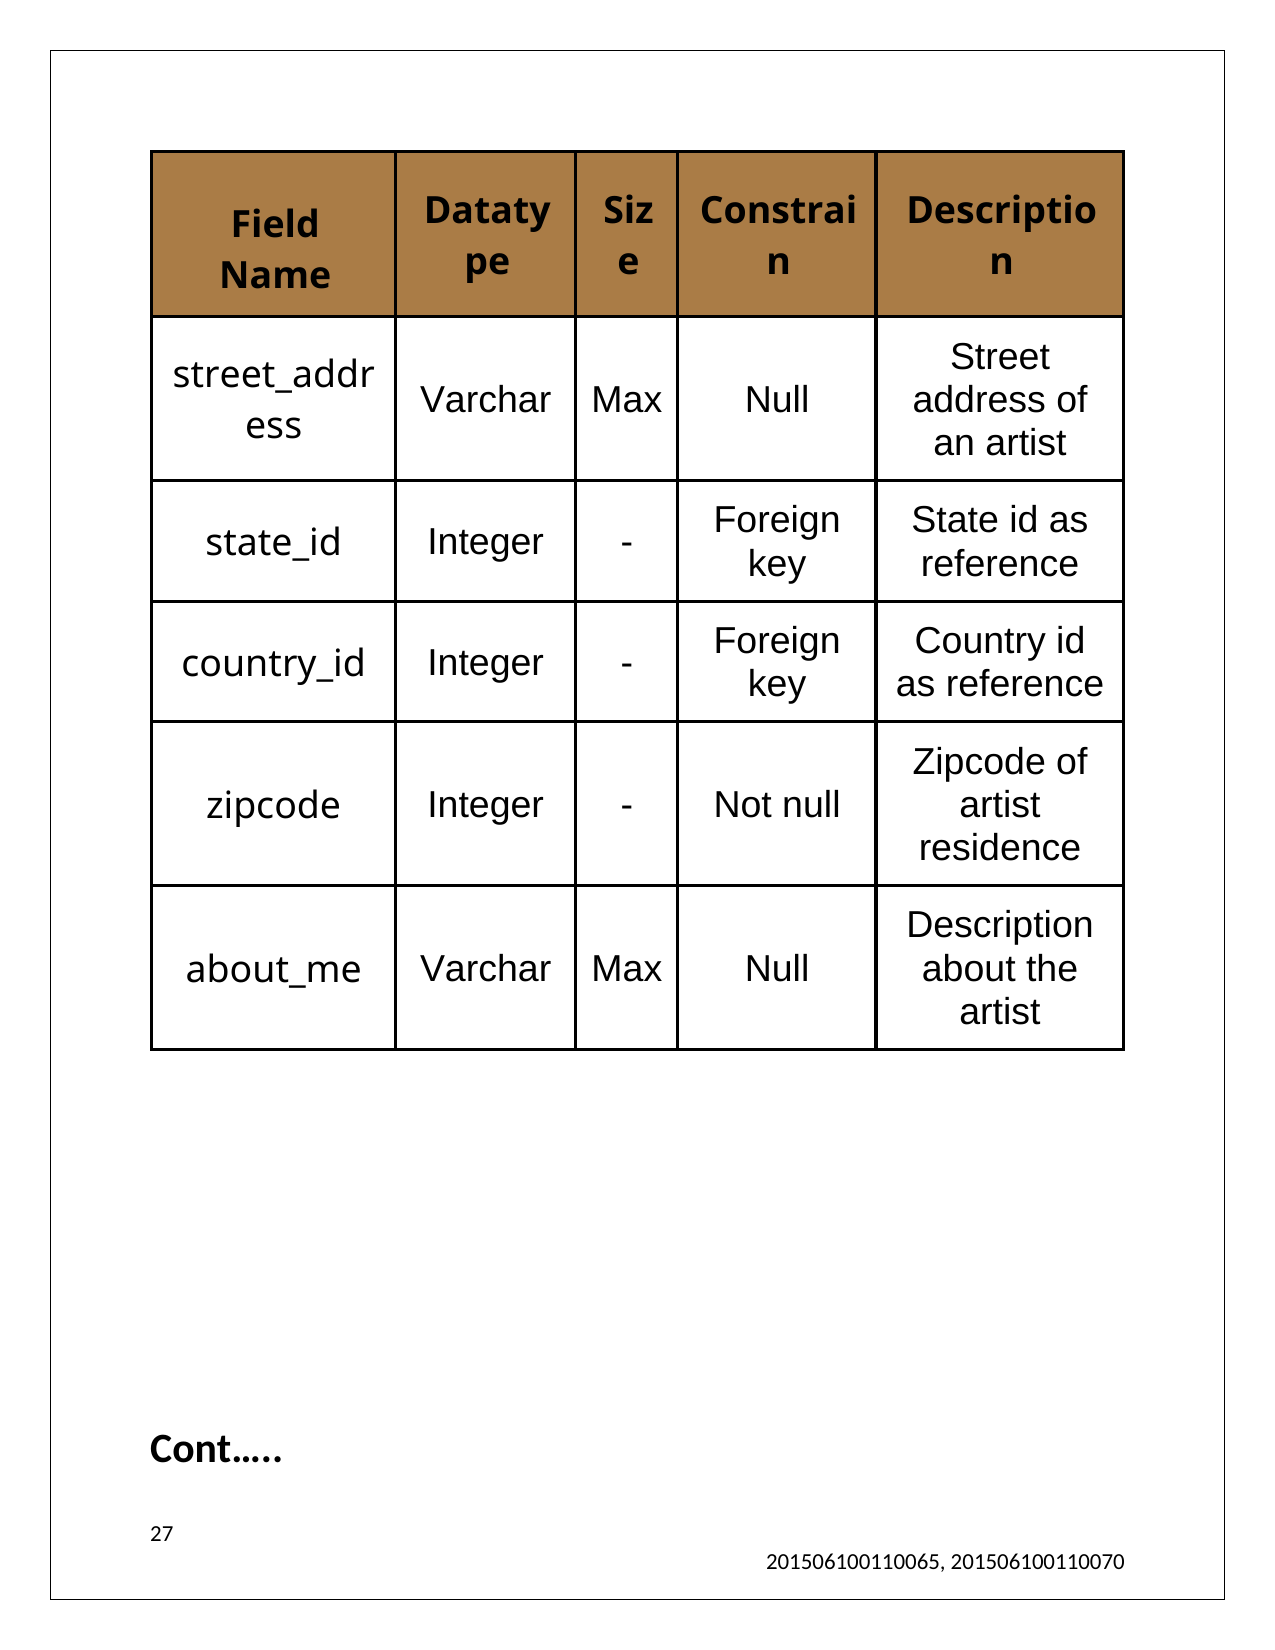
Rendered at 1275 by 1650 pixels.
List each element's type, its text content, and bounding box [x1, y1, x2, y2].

table_cell Description about the artist [878, 887, 1122, 1048]
table_cell State id as reference [878, 482, 1122, 599]
table_cell - [577, 723, 676, 884]
table_cell zipcode [153, 723, 394, 884]
table_header Size [577, 153, 676, 315]
table_cell Null [679, 887, 874, 1048]
table_cell Max [577, 318, 676, 479]
table_cell Not null [679, 723, 874, 884]
table_cell Integer [397, 603, 574, 720]
table_cell Integer [397, 723, 574, 884]
table_cell Country id as reference [878, 603, 1122, 720]
table_cell country_id [153, 603, 394, 720]
table_cell about_me [153, 887, 394, 1048]
table_cell Varchar [397, 318, 574, 479]
text Cont….. [150, 1422, 1125, 1473]
table_cell Integer [397, 482, 574, 599]
table_cell Street address of an artist [878, 318, 1122, 479]
table_cell Max [577, 887, 676, 1048]
table_cell - [577, 603, 676, 720]
table_header Datatype [397, 153, 574, 315]
table_cell state_id [153, 482, 394, 599]
table_cell Foreign key [679, 482, 874, 599]
table_header Field Name [153, 153, 394, 315]
table_cell Foreign key [679, 603, 874, 720]
table_cell Varchar [397, 887, 574, 1048]
table_cell Zipcode of artist residence [878, 723, 1122, 884]
table_header Description [878, 153, 1122, 315]
table_header Constrain [679, 153, 874, 315]
table_cell - [577, 482, 676, 599]
table_cell Null [679, 318, 874, 479]
table_cell street_address [153, 318, 394, 479]
